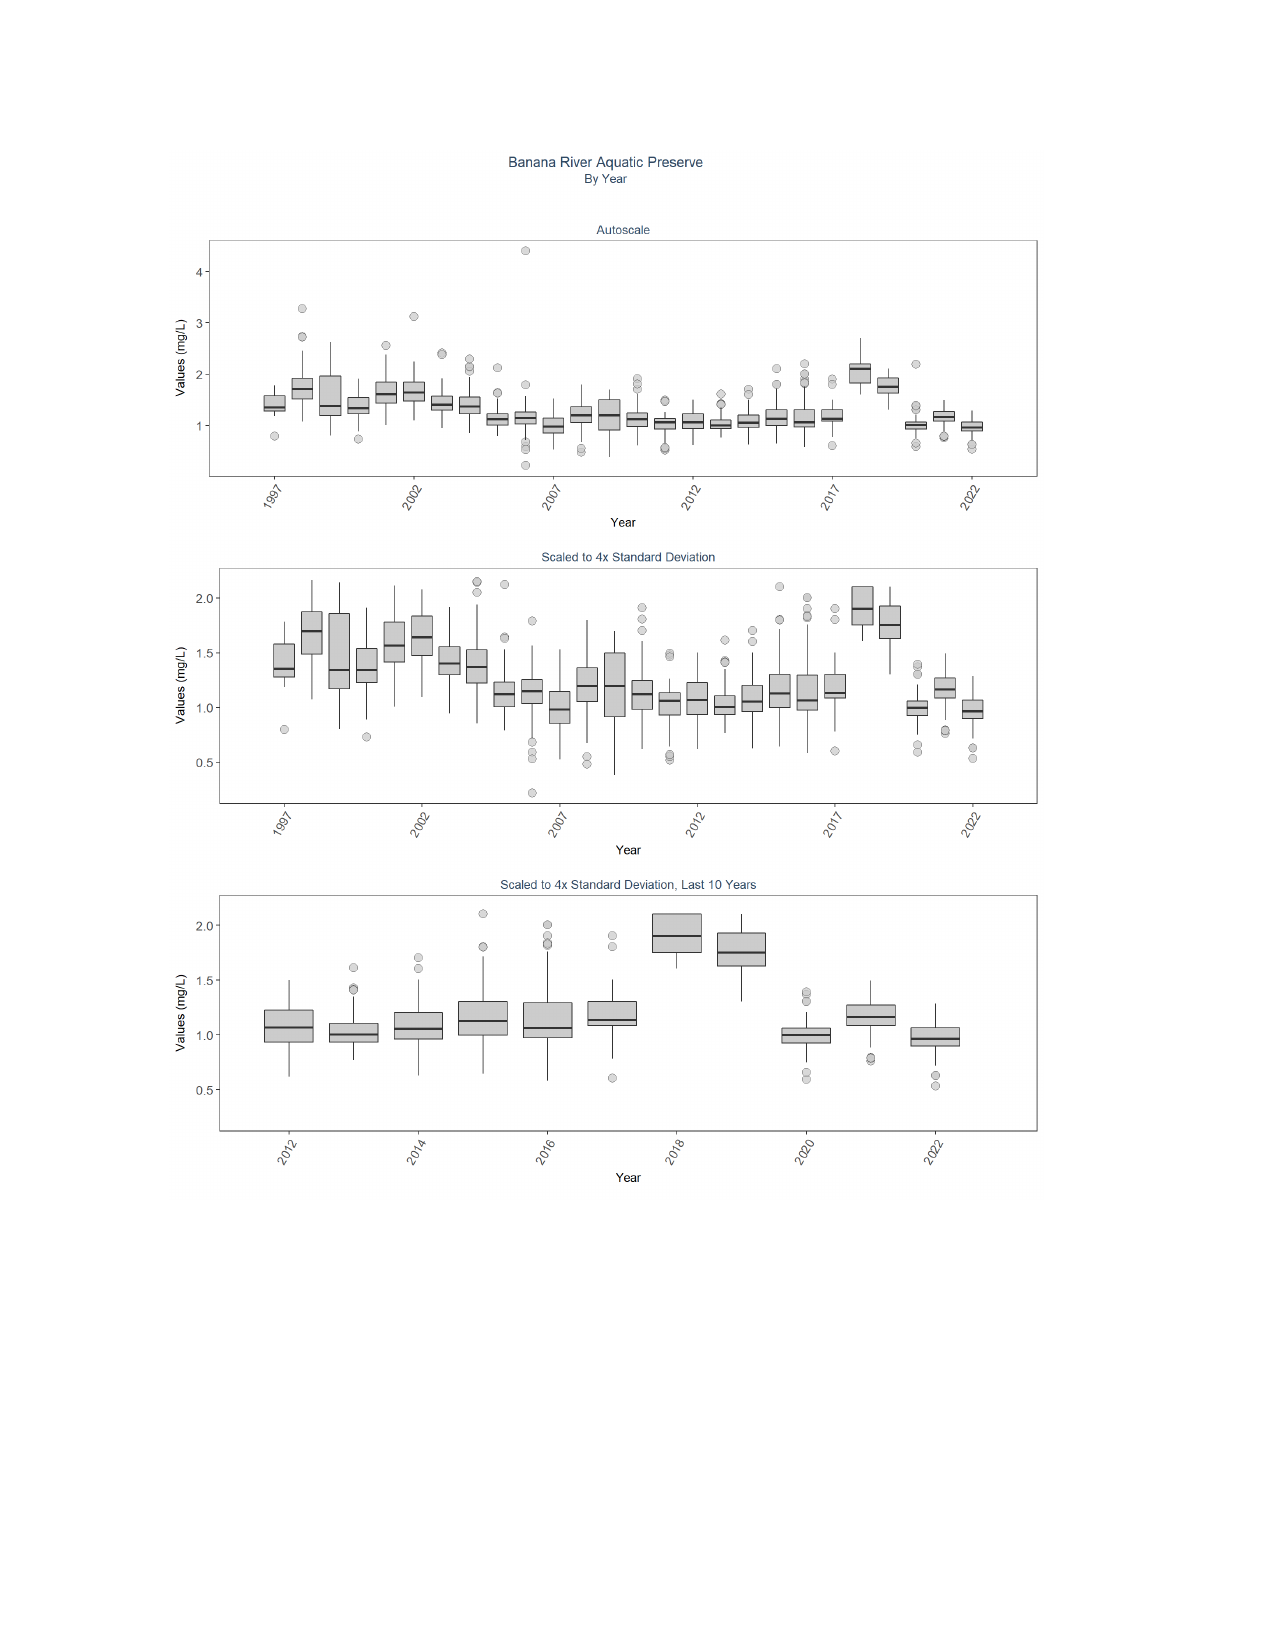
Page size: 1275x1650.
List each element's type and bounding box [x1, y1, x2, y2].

picture [168, 150, 1044, 1200]
